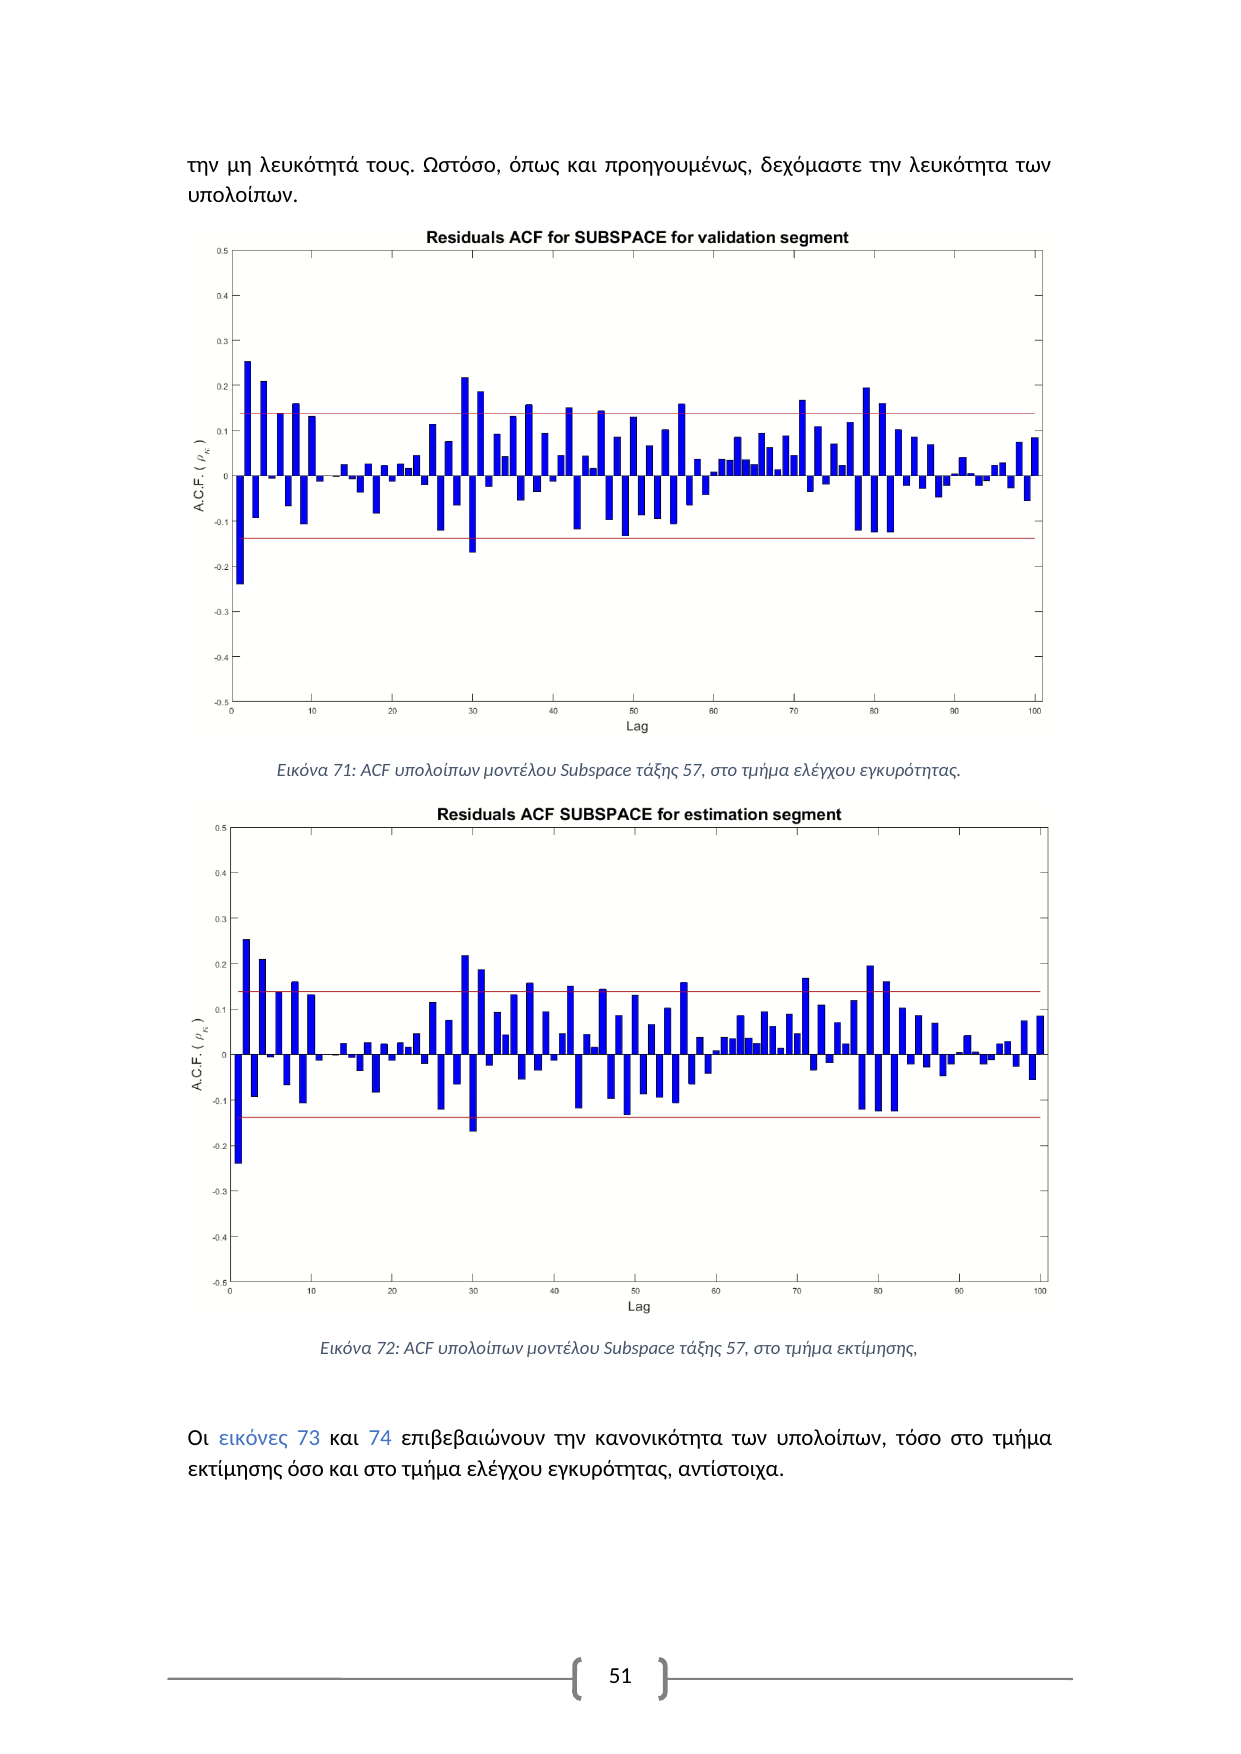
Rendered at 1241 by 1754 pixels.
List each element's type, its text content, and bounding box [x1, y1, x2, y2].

picture [187, 801, 1053, 1317]
text Οι εικόνες 73 και 74 επιβεβαιώνουν την κανονικότητα των υπολοίπων, τόσο στο τμήμα εκτίμησης όσο και στο τμήμα ελέγχου εγκυρότητας, αντίστοιχα. [187, 1423, 1053, 1482]
picture [187, 227, 1053, 740]
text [187, 150, 1053, 208]
